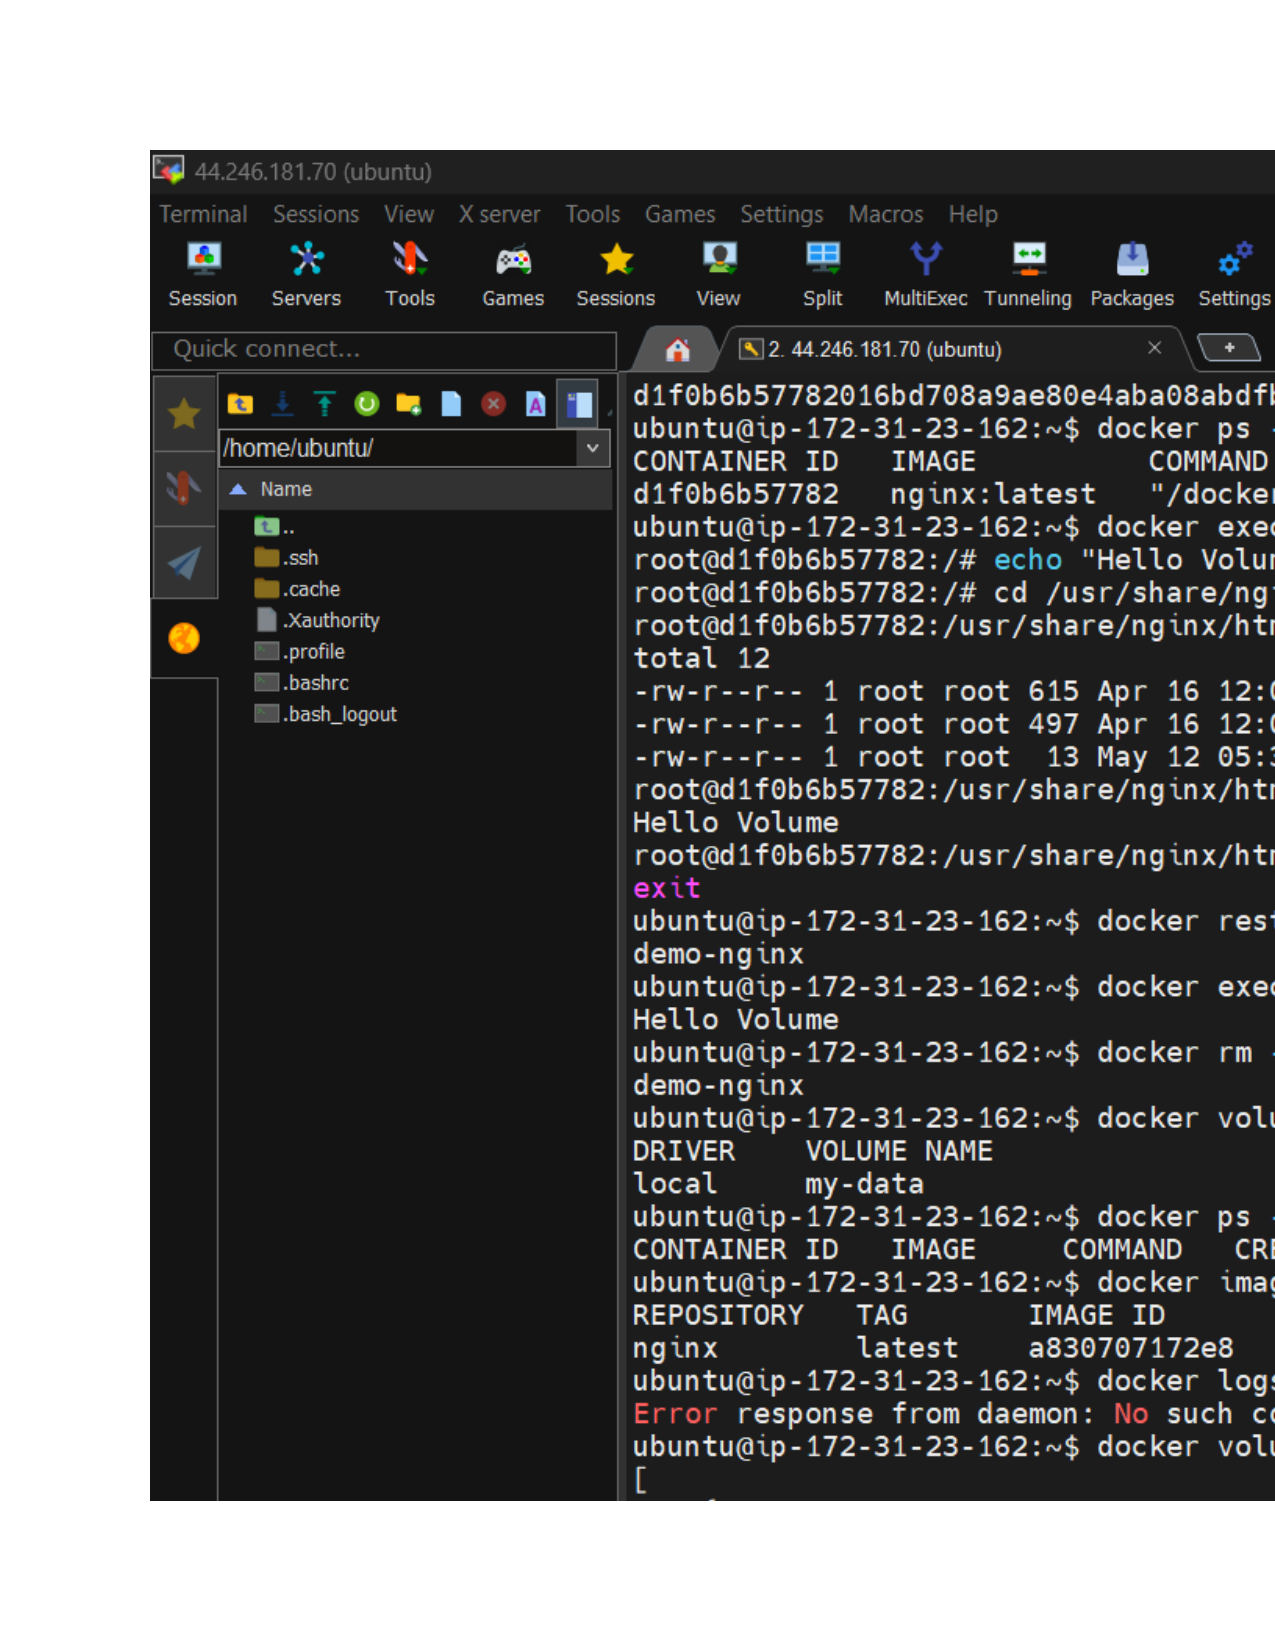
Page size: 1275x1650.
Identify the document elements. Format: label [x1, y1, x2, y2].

picture [150, 150, 1275, 1501]
